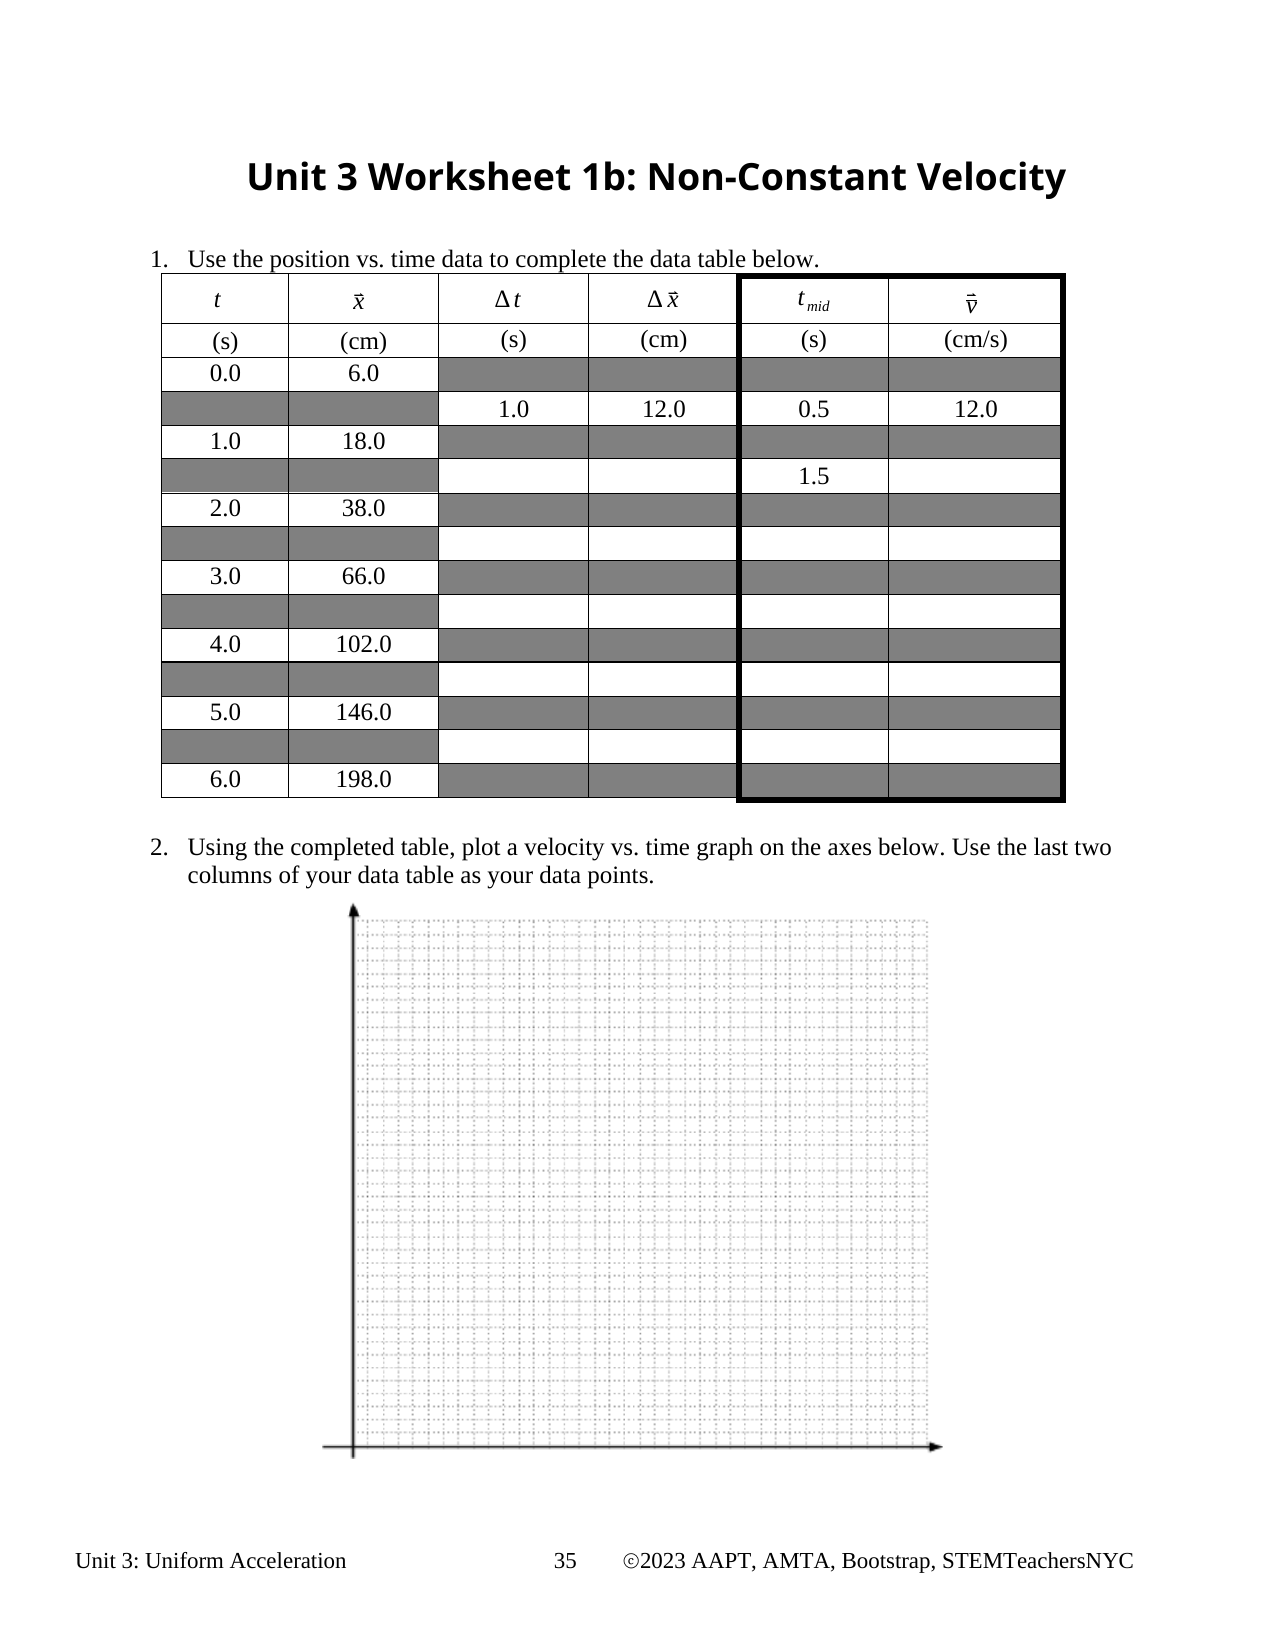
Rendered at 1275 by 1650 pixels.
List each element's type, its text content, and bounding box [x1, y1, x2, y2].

table_cell 3.0 [162, 561, 288, 594]
table_cell 66.0 [289, 561, 438, 594]
table_cell [742, 561, 888, 594]
table_cell [742, 426, 888, 458]
table_cell 198.0 [289, 764, 438, 797]
table_cell [289, 595, 438, 628]
table_cell [889, 595, 1060, 628]
table_cell [439, 459, 588, 492]
table_cell [889, 561, 1060, 594]
table_cell [439, 494, 588, 526]
table_cell [439, 764, 588, 797]
table_cell 6.0 [289, 358, 438, 391]
table_cell 18.0 [289, 426, 438, 458]
table_cell [589, 459, 736, 492]
table_cell [439, 358, 588, 391]
table_header [742, 279, 888, 323]
table_cell 6.0 [162, 764, 288, 797]
table_cell [439, 697, 588, 729]
table_cell [439, 629, 588, 661]
table_cell [439, 663, 588, 696]
table_cell [589, 595, 736, 628]
table_cell [589, 764, 736, 797]
table_cell [439, 561, 588, 594]
table_cell [589, 730, 736, 763]
table_cell [889, 494, 1060, 526]
table_header [289, 274, 438, 323]
table_cell 102.0 [289, 629, 438, 661]
picture [298, 889, 977, 1481]
subtitle Unit 3 Worksheet 1b: Non-Constant Velocity [187, 150, 1125, 201]
table_cell [889, 730, 1060, 763]
table_cell [589, 697, 736, 729]
table_cell [589, 358, 736, 391]
table_cell 4.0 [162, 629, 288, 661]
table_cell [742, 697, 888, 729]
table_cell [889, 358, 1060, 391]
table_cell (s) [439, 324, 588, 357]
table_cell [289, 527, 438, 560]
table_cell [162, 663, 288, 696]
table_cell [162, 527, 288, 560]
table_cell [742, 358, 888, 391]
table_cell [742, 730, 888, 763]
list Use the position vs. time data to complete the data table below. [150, 244, 1125, 273]
table_cell 12.0 [589, 392, 736, 425]
table_cell 146.0 [289, 697, 438, 729]
table_cell (cm) [289, 324, 438, 357]
table_cell 1.5 [742, 459, 888, 492]
table_cell [162, 730, 288, 763]
table_cell [742, 764, 888, 797]
table_cell 2.0 [162, 494, 288, 526]
table_cell 1.0 [439, 392, 588, 425]
table_cell [742, 494, 888, 526]
table_cell 5.0 [162, 697, 288, 729]
table_cell [162, 392, 288, 425]
table_cell [439, 730, 588, 763]
table_cell [289, 459, 438, 492]
table_cell 12.0 [889, 392, 1060, 425]
table_cell [289, 663, 438, 696]
table_cell [439, 595, 588, 628]
table_cell (cm/s) [889, 324, 1060, 357]
table_cell [589, 561, 736, 594]
table_cell [889, 459, 1060, 492]
list Using the completed table, plot a velocity vs. time graph on the axes below. Use the last two columns of your data table as your data points. [150, 832, 1125, 889]
table_cell [589, 527, 736, 560]
table_cell 1.0 [162, 426, 288, 458]
table_header [162, 274, 288, 323]
table_cell [889, 697, 1060, 729]
table_header [589, 274, 736, 323]
table_cell 0.0 [162, 358, 288, 391]
table_cell [889, 527, 1060, 560]
table_cell (cm) [589, 324, 736, 357]
table_cell [589, 494, 736, 526]
table_cell [589, 663, 736, 696]
table_cell [439, 426, 588, 458]
table_cell [742, 595, 888, 628]
table_cell 38.0 [289, 494, 438, 526]
table_cell [889, 663, 1060, 696]
table_cell [889, 629, 1060, 661]
table_cell [162, 595, 288, 628]
table_cell [589, 629, 736, 661]
table_cell [889, 426, 1060, 458]
table_cell [439, 527, 588, 560]
table_cell [742, 629, 888, 661]
table_cell [742, 527, 888, 560]
table_cell [889, 764, 1060, 797]
table_cell 0.5 [742, 392, 888, 425]
table_cell [589, 426, 736, 458]
table_cell [162, 459, 288, 492]
table_cell (s) [742, 324, 888, 357]
table_cell [289, 730, 438, 763]
table_cell [289, 392, 438, 425]
table_cell (s) [162, 324, 288, 357]
table_header [439, 274, 588, 323]
table_cell [742, 663, 888, 696]
table_header [889, 279, 1060, 323]
